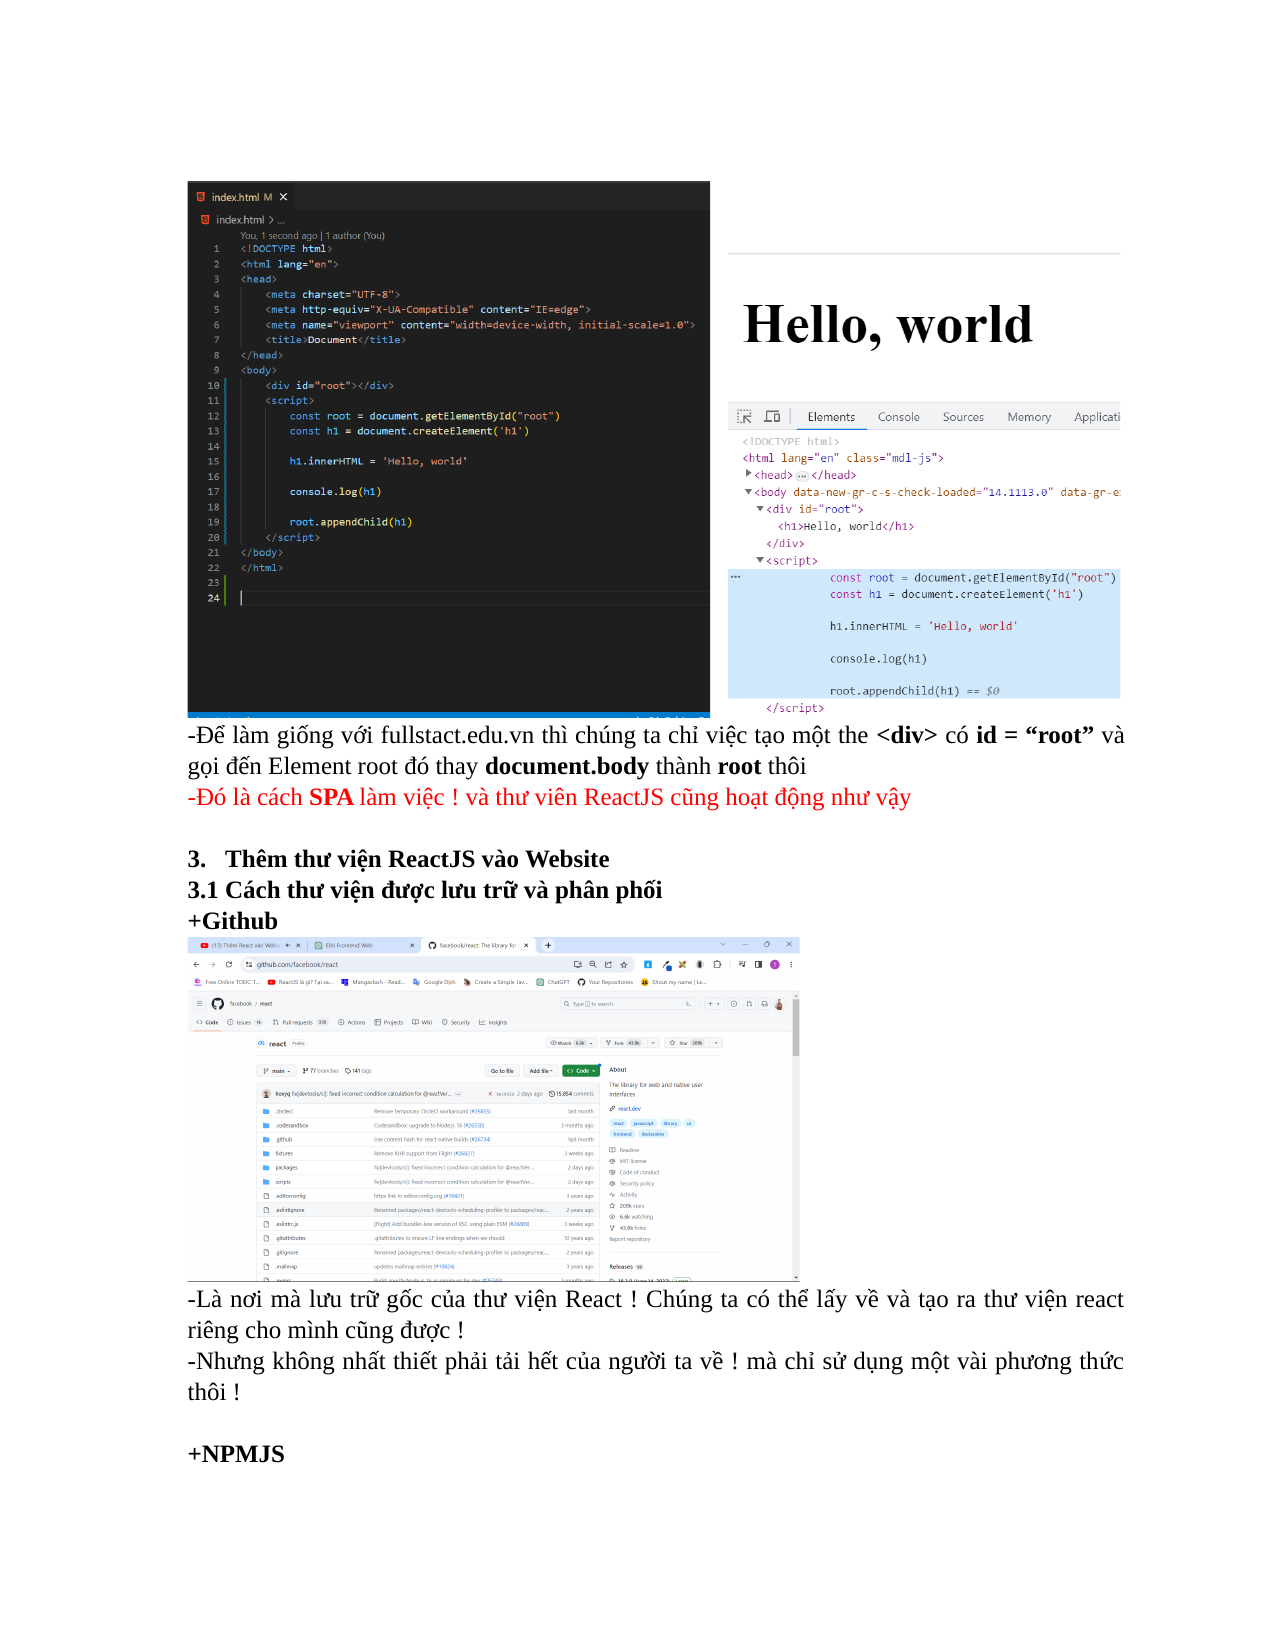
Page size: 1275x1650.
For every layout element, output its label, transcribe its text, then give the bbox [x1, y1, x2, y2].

picture [187, 181, 711, 718]
picture [728, 245, 1121, 718]
picture [187, 937, 800, 1282]
list -Là nơi mà lưu trữ gốc của thư viện React ! Chúng ta có thể lấy về và tạo ra thư viện react riêng cho mình cũng được ! [187, 1284, 1125, 1344]
list +NPMJS [187, 1439, 1125, 1468]
list -Để làm giống với fullstact.edu.vn thì chúng ta chỉ việc tạo một the <div> có id = “root” và gọi đến Element root đó thay document.body thành root thôi [187, 720, 1125, 780]
list -Nhưng không nhất thiết phải tải hết của người ta về ! mà chỉ sử dụng một vài phương thức thôi ! [187, 1346, 1125, 1406]
list -Đó là cách SPA làm việc ! và thư viên ReactJS cũng hoạt động như vậy [187, 782, 1125, 811]
list Cách thư viện được lưu trữ và phân phối [187, 875, 1125, 904]
list Thêm thư viện ReactJS vào Website [187, 844, 1125, 873]
list +Github [187, 906, 1125, 935]
